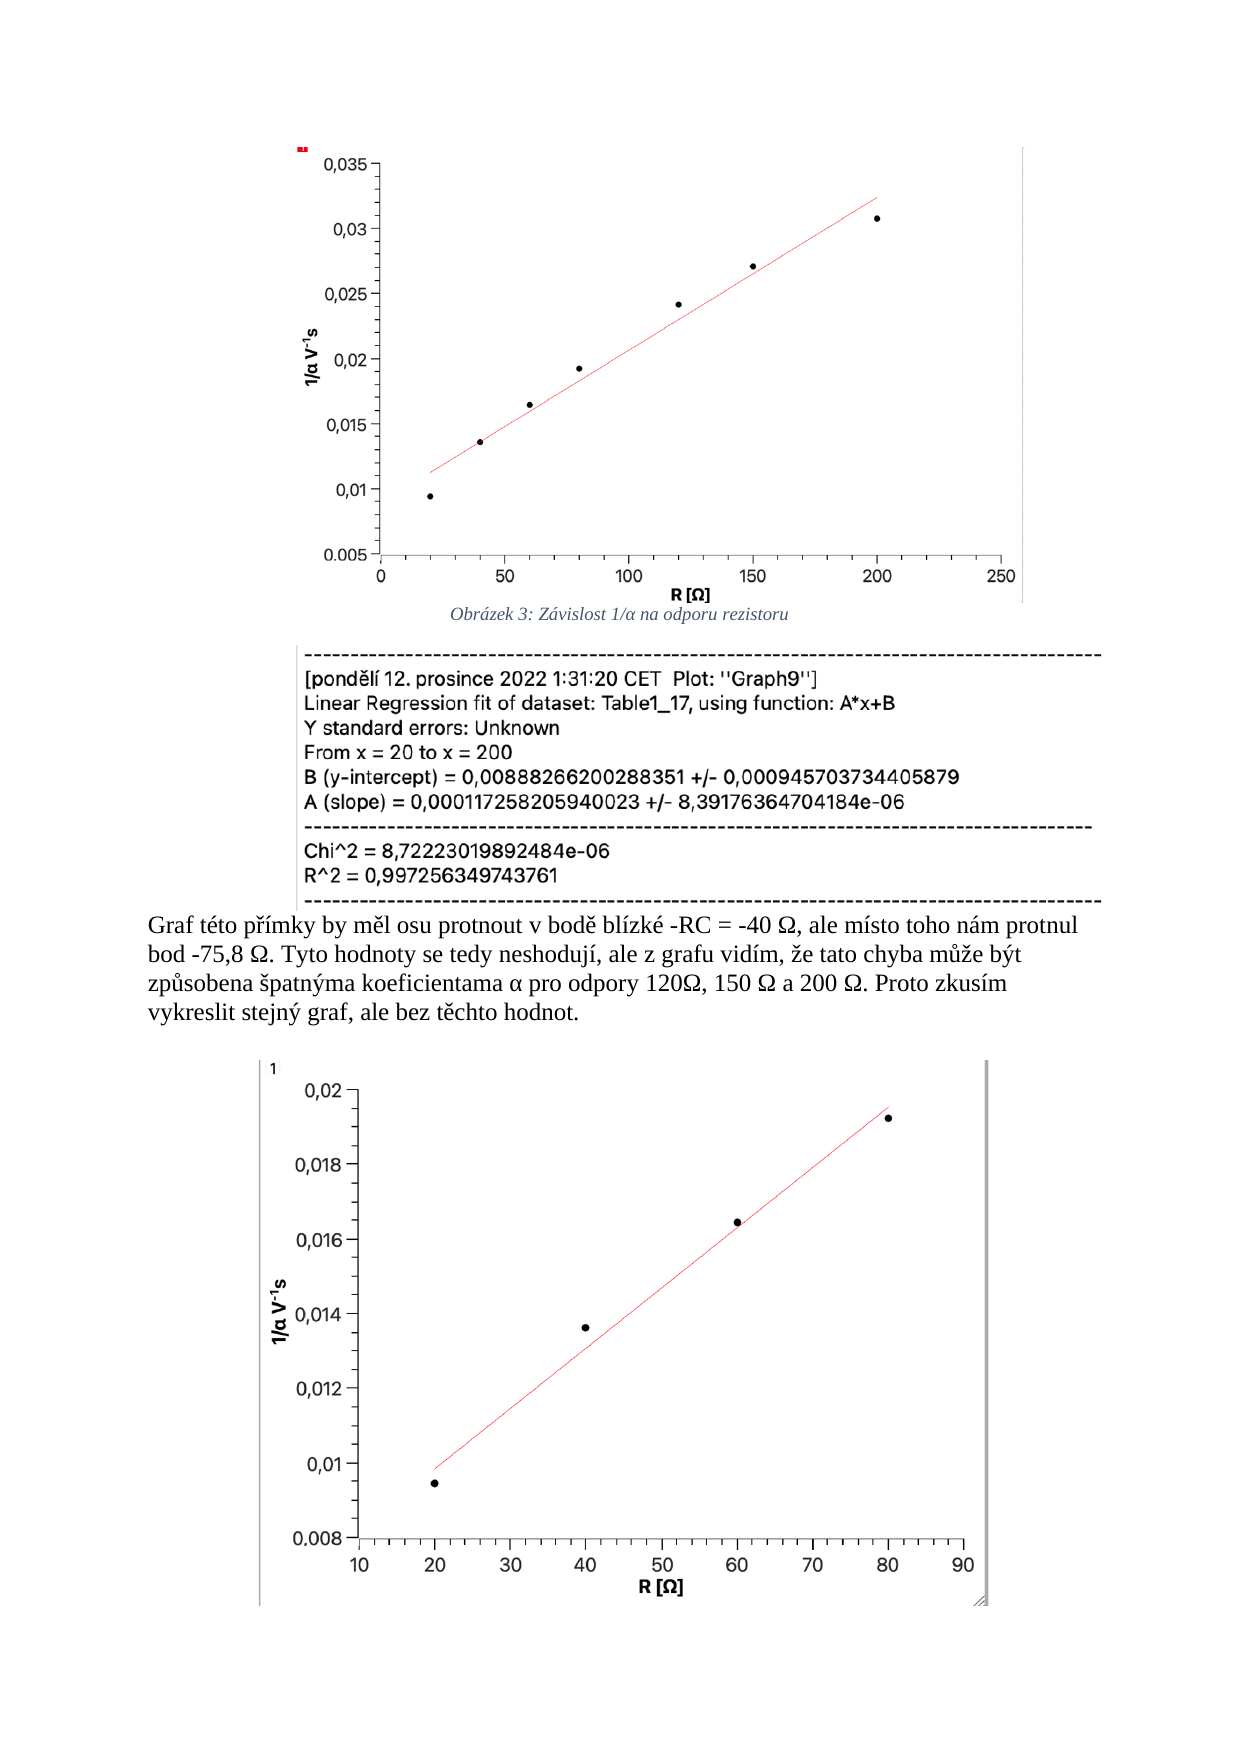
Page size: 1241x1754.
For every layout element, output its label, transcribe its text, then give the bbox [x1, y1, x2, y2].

text Graf této přímky by měl osu protnout v bodě blízké -RC = -40 Ω, ale místo toho nám protnul bod -75,8 Ω. Tyto hodnoty se tedy neshodují, ale z grafu vidím, že tato chyba může být způsobena špatnýma koeficientama α pro odpory 120Ω, 150 Ω a 200 Ω. Proto zkusím vykreslit stejný graf, ale bez těchto hodnot. [148, 910, 1093, 1025]
picture [258, 1060, 989, 1606]
picture [296, 147, 1025, 603]
picture [296, 645, 1126, 911]
